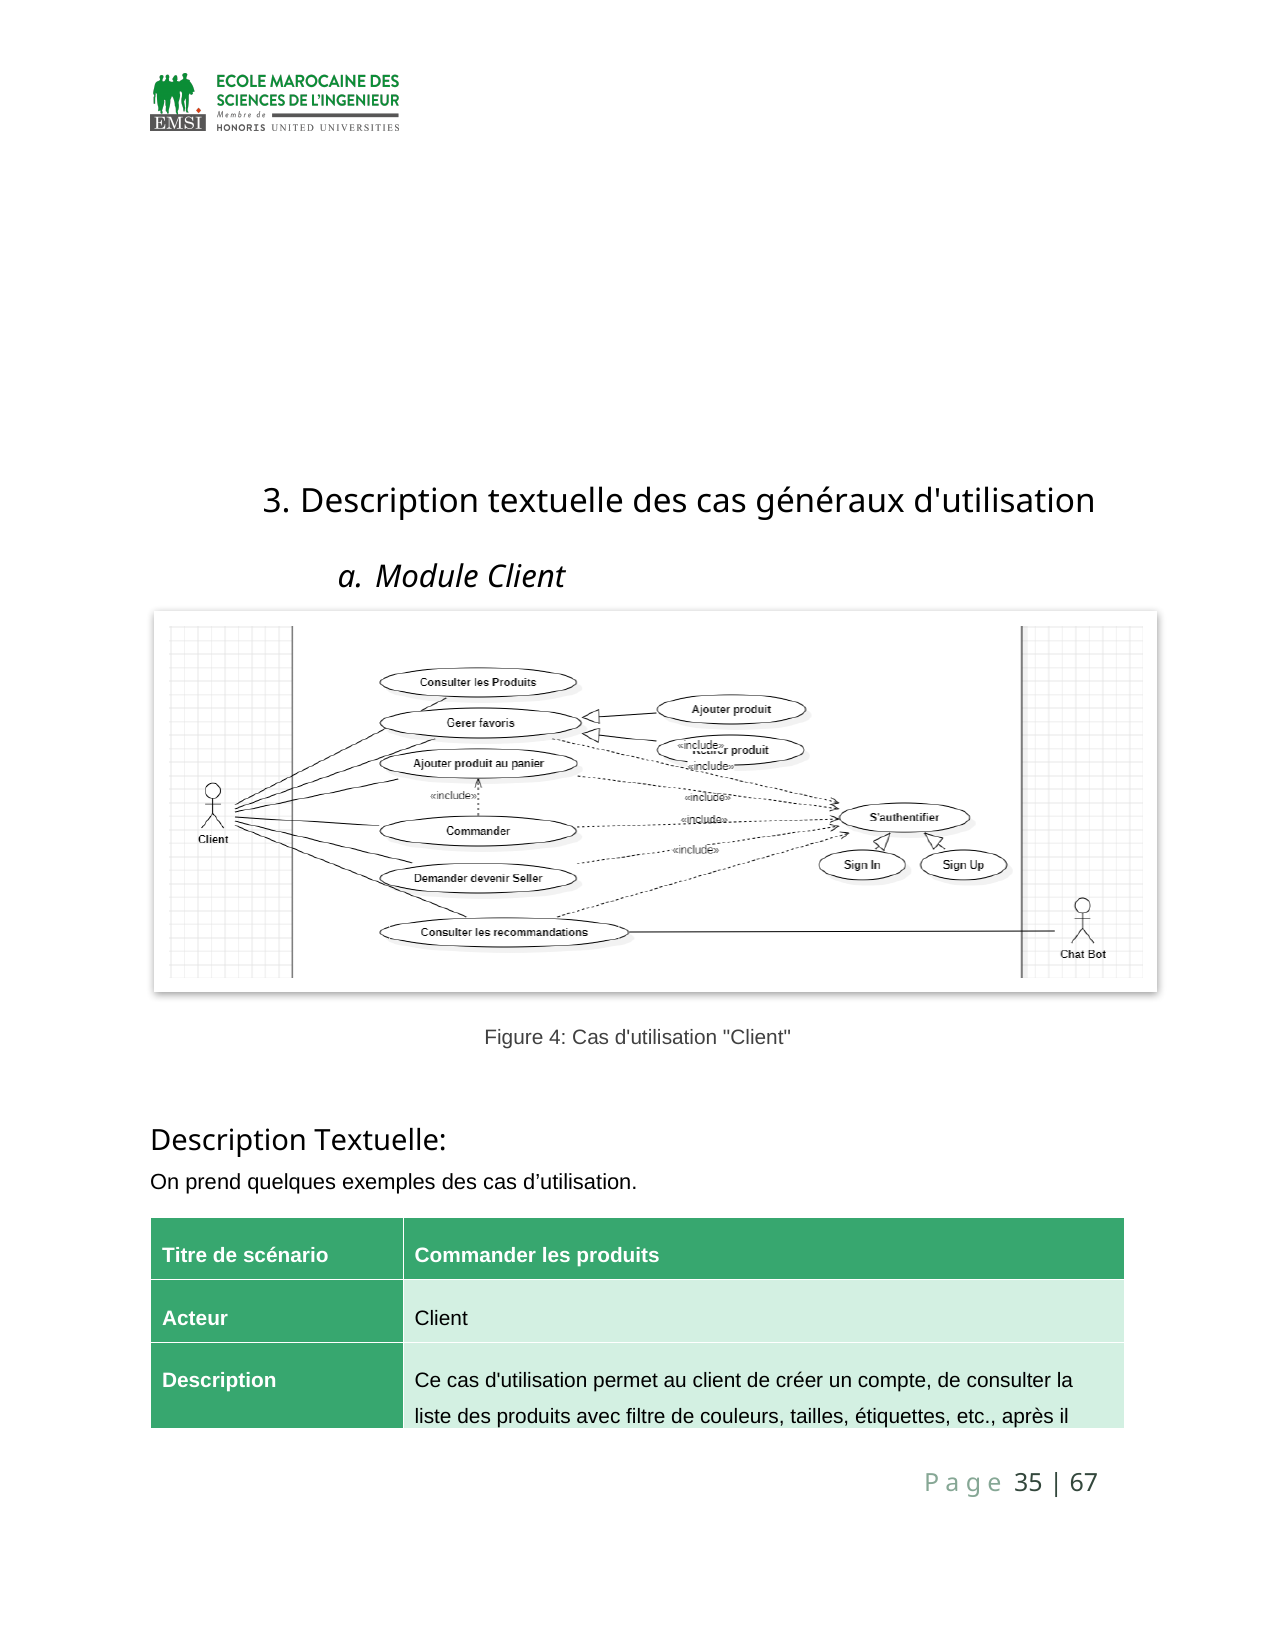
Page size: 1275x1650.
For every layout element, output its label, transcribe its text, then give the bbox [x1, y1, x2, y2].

list On prend quelques exemples des cas d’utilisation. [150, 1169, 1125, 1194]
subtitle Description textuelle des cas généraux d'utilisation [262, 477, 1125, 522]
table_header Titre de scénario [151, 1218, 403, 1279]
table_cell Acteur [151, 1280, 403, 1342]
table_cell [404, 1343, 1124, 1428]
picture [150, 73, 399, 131]
picture [169, 626, 1143, 978]
text Figure 4: Cas d'utilisation "Client" [150, 1025, 1125, 1049]
subtitle Module Client [337, 553, 1125, 596]
table_cell Client [404, 1280, 1124, 1342]
table_header Commander les produits [404, 1218, 1124, 1279]
table_cell Description [151, 1343, 403, 1428]
subtitle Description Textuelle: [150, 1119, 1125, 1159]
